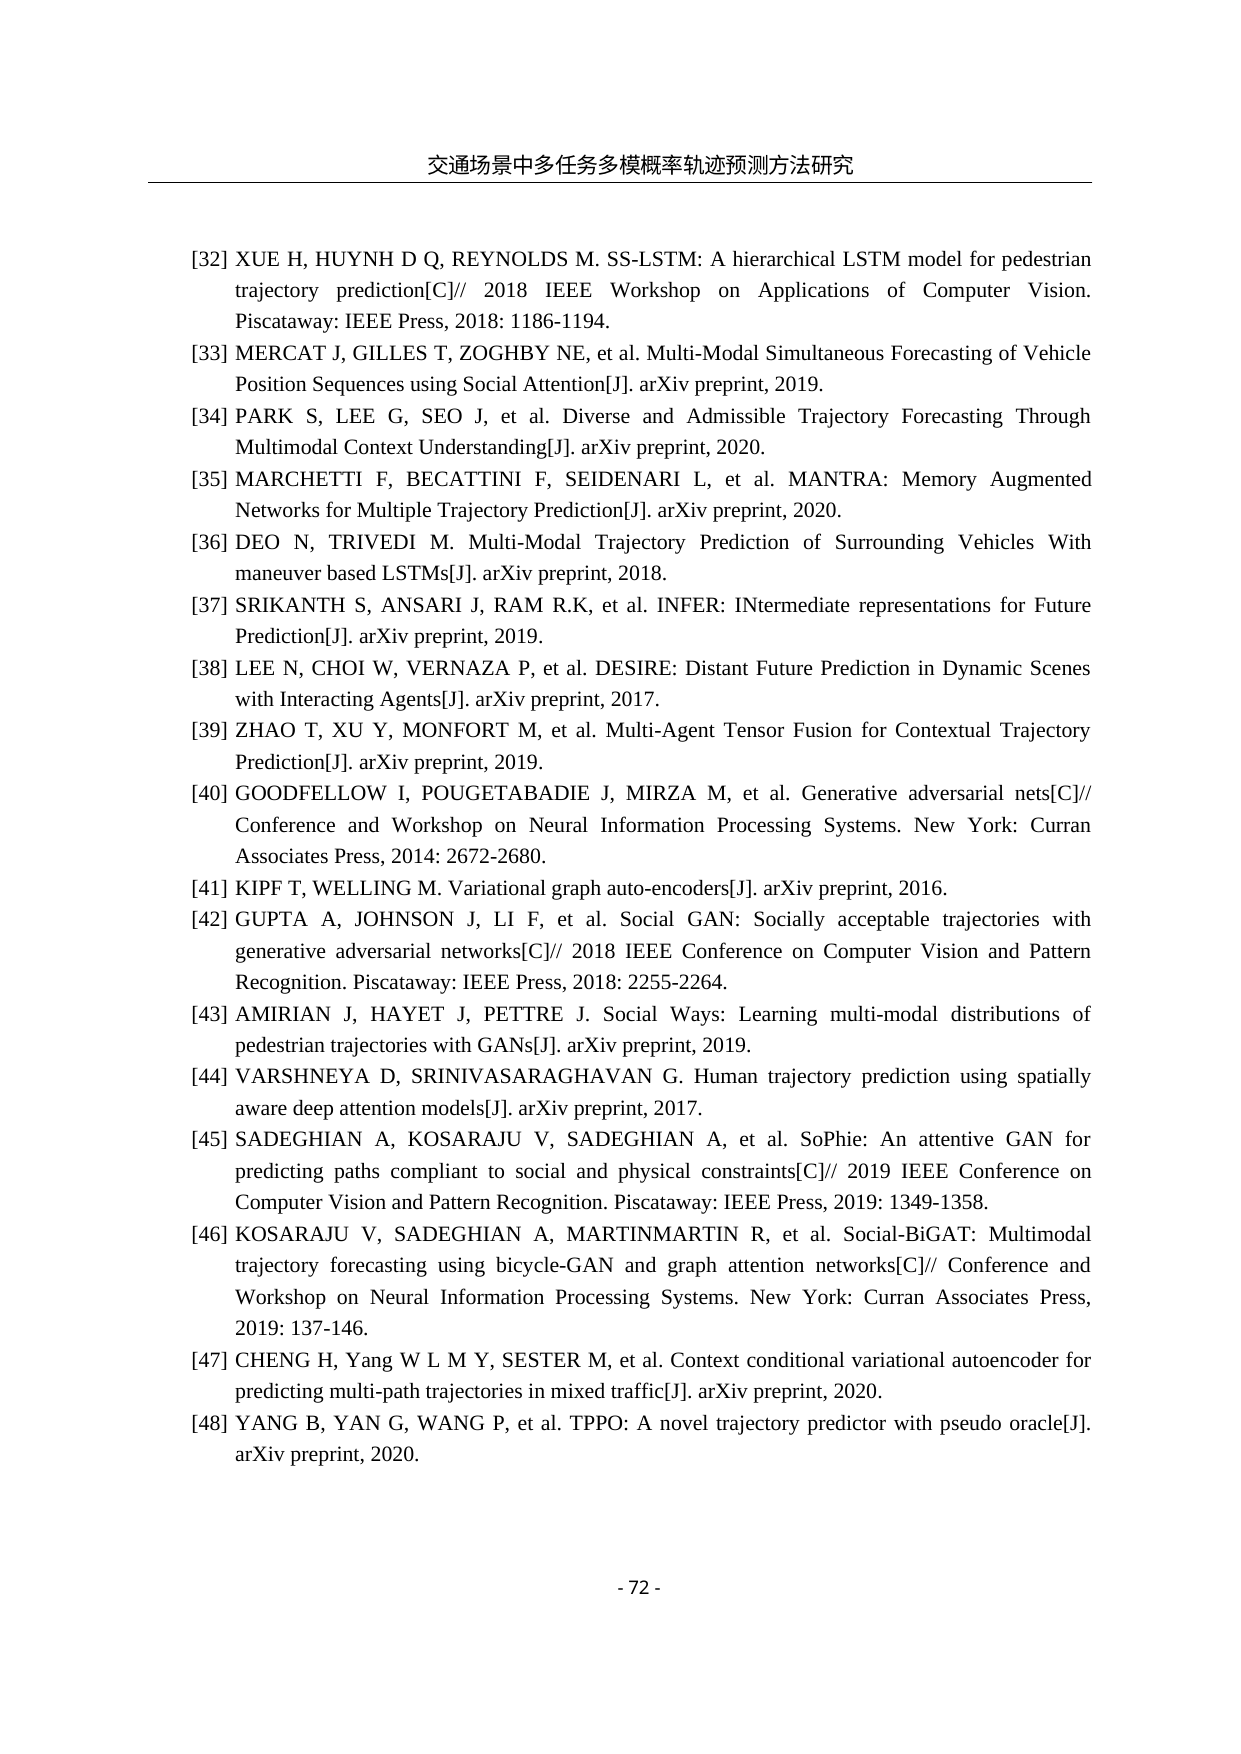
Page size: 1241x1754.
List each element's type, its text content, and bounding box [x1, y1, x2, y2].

list ZHAO T, XU Y, MONFORT M, et al. Multi-Agent Tensor Fusion for Contextual Trajectory Prediction[J]. arXiv preprint, 2019. [191, 717, 1092, 774]
list AMIRIAN J, HAYET J, PETTRE J. Social Ways: Learning multi-modal distributions of pedestrian trajectories with GANs[J]. arXiv preprint, 2019. [191, 1001, 1092, 1057]
list MERCAT J, GILLES T, ZOGHBY NE, et al. Multi-Modal Simultaneous Forecasting of Vehicle Position Sequences using Social Attention[J]. arXiv preprint, 2019. [191, 340, 1092, 397]
list PARK S, LEE G, SEO J, et al. Diverse and Admissible Trajectory Forecasting Through Multimodal Context Understanding[J]. arXiv preprint, 2020. [191, 403, 1092, 459]
list SRIKANTH S, ANSARI J, RAM R.K, et al. INFER: INtermediate representations for Future Prediction[J]. arXiv preprint, 2019. [191, 592, 1092, 648]
list GOODFELLOW I, POUGETABADIE J, MIRZA M, et al. Generative adversarial nets[C]// Conference and Workshop on Neural Information Processing Systems. New York: Curran Associates Press, 2014: 2672-2680. [191, 780, 1092, 868]
list XUE H, HUYNH D Q, REYNOLDS M. SS-LSTM: A hierarchical LSTM model for pedestrian trajectory prediction[C]// 2018 IEEE Workshop on Applications of Computer Vision. Piscataway: IEEE Press, 2018: 1186-1194. [191, 246, 1092, 334]
list CHENG H, Yang W L M Y, SESTER M, et al. Context conditional variational autoencoder for predicting multi-path trajectories in mixed traffic[J]. arXiv preprint, 2020. [191, 1347, 1092, 1403]
list SADEGHIAN A, KOSARAJU V, SADEGHIAN A, et al. SoPhie: An attentive GAN for predicting paths compliant to social and physical constraints[C]// 2019 IEEE Conference on Computer Vision and Pattern Recognition. Piscataway: IEEE Press, 2019: 1349-1358. [191, 1126, 1092, 1214]
list VARSHNEYA D, SRINIVASARAGHAVAN G. Human trajectory prediction using spatially aware deep attention models[J]. arXiv preprint, 2017. [191, 1063, 1092, 1120]
list DEO N, TRIVEDI M. Multi-Modal Trajectory Prediction of Surrounding Vehicles With maneuver based LSTMs[J]. arXiv preprint, 2018. [191, 529, 1092, 585]
list YANG B, YAN G, WANG P, et al. TPPO: A novel trajectory predictor with pseudo oracle[J]. arXiv preprint, 2020. [191, 1409, 1092, 1466]
list MARCHETTI F, BECATTINI F, SEIDENARI L, et al. MANTRA: Memory Augmented Networks for Multiple Trajectory Prediction[J]. arXiv preprint, 2020. [191, 466, 1092, 522]
list LEE N, CHOI W, VERNAZA P, et al. DESIRE: Distant Future Prediction in Dynamic Scenes with Interacting Agents[J]. arXiv preprint, 2017. [191, 654, 1092, 711]
list KIPF T, WELLING M. Variational graph auto-encoders[J]. arXiv preprint, 2016. [191, 875, 1092, 900]
list GUPTA A, JOHNSON J, LI F, et al. Social GAN: Socially acceptable trajectories with generative adversarial networks[C]// 2018 IEEE Conference on Computer Vision and Pattern Recognition. Piscataway: IEEE Press, 2018: 2255-2264. [191, 906, 1092, 994]
list KOSARAJU V, SADEGHIAN A, MARTINMARTIN R, et al. Social-BiGAT: Multimodal trajectory forecasting using bicycle-GAN and graph attention networks[C]// Conference and Workshop on Neural Information Processing Systems. New York: Curran Associates Press, 2019: 137-146. [191, 1221, 1092, 1340]
